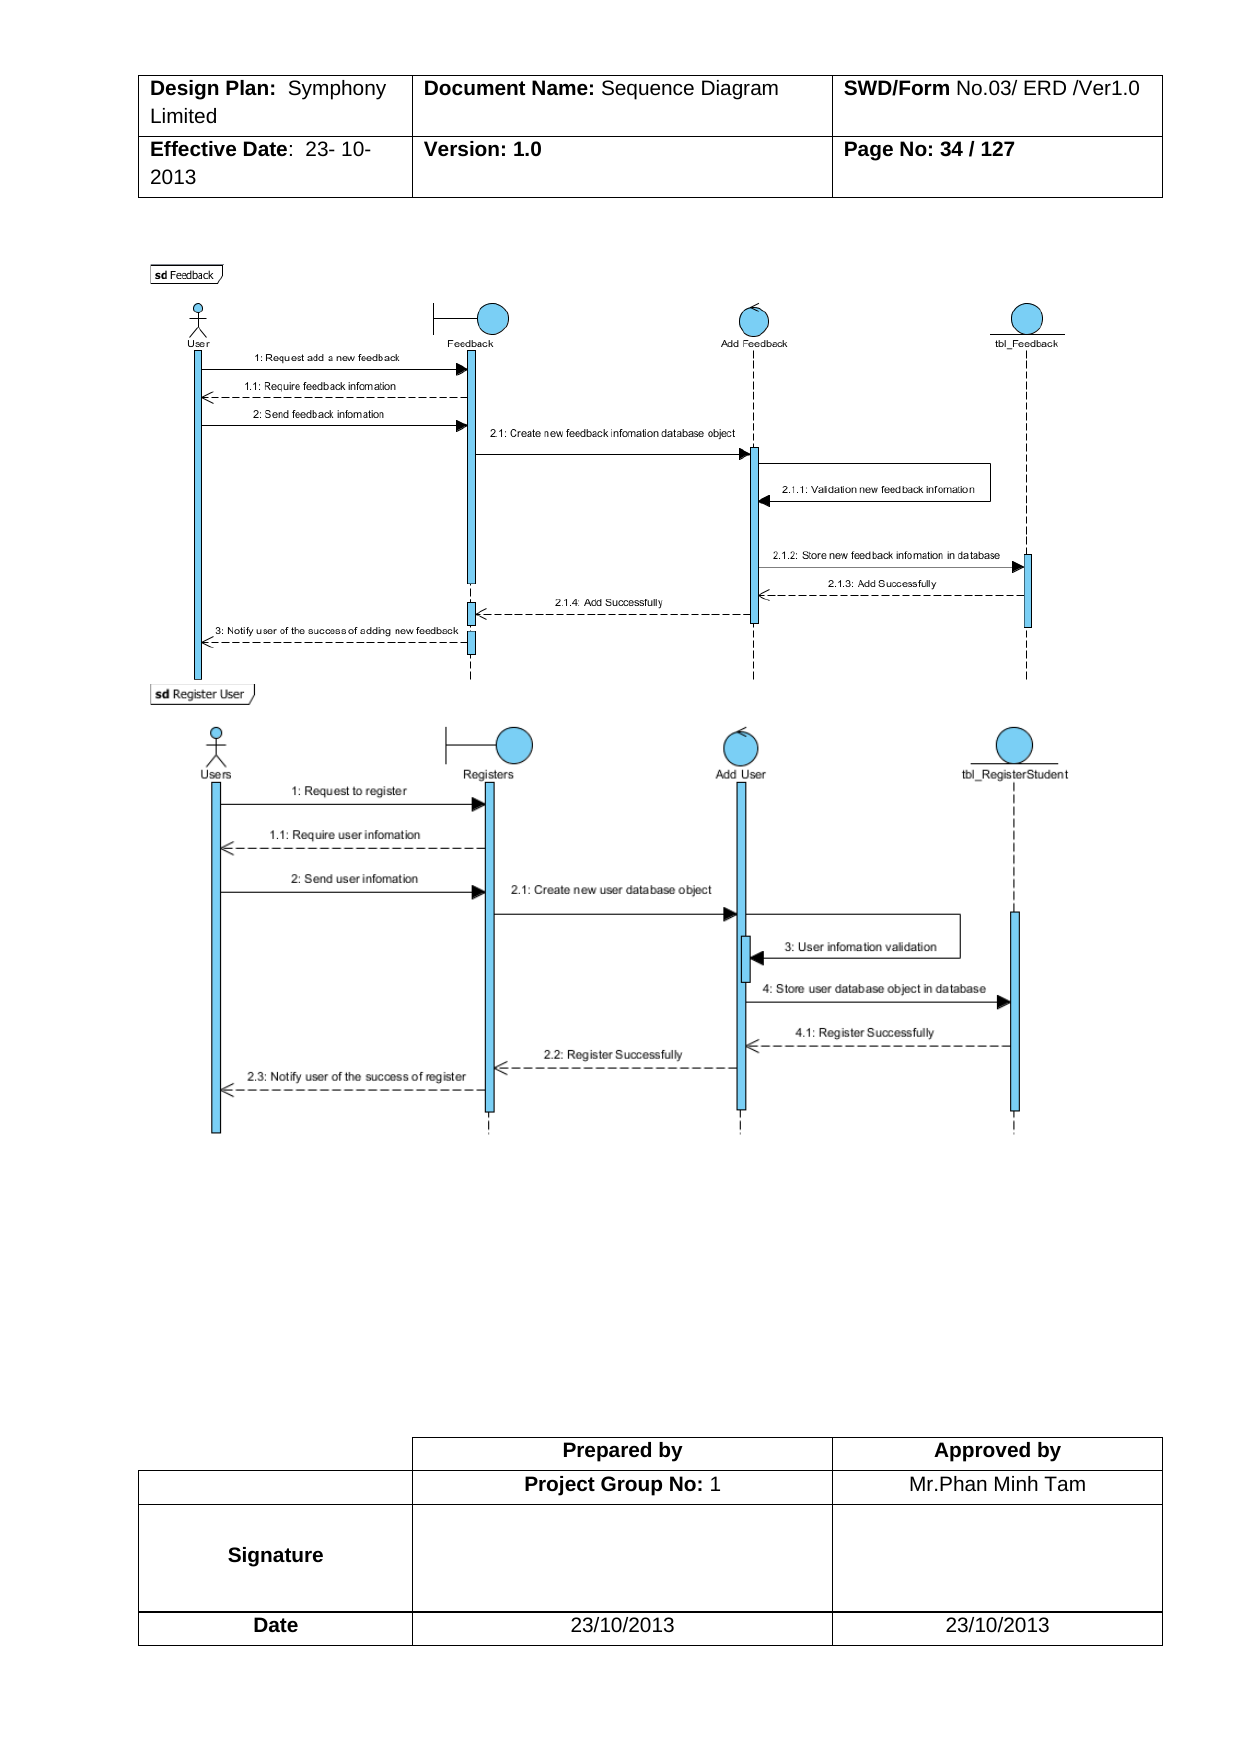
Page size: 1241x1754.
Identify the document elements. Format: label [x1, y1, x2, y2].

picture [150, 264, 1090, 680]
picture [150, 684, 1090, 1150]
